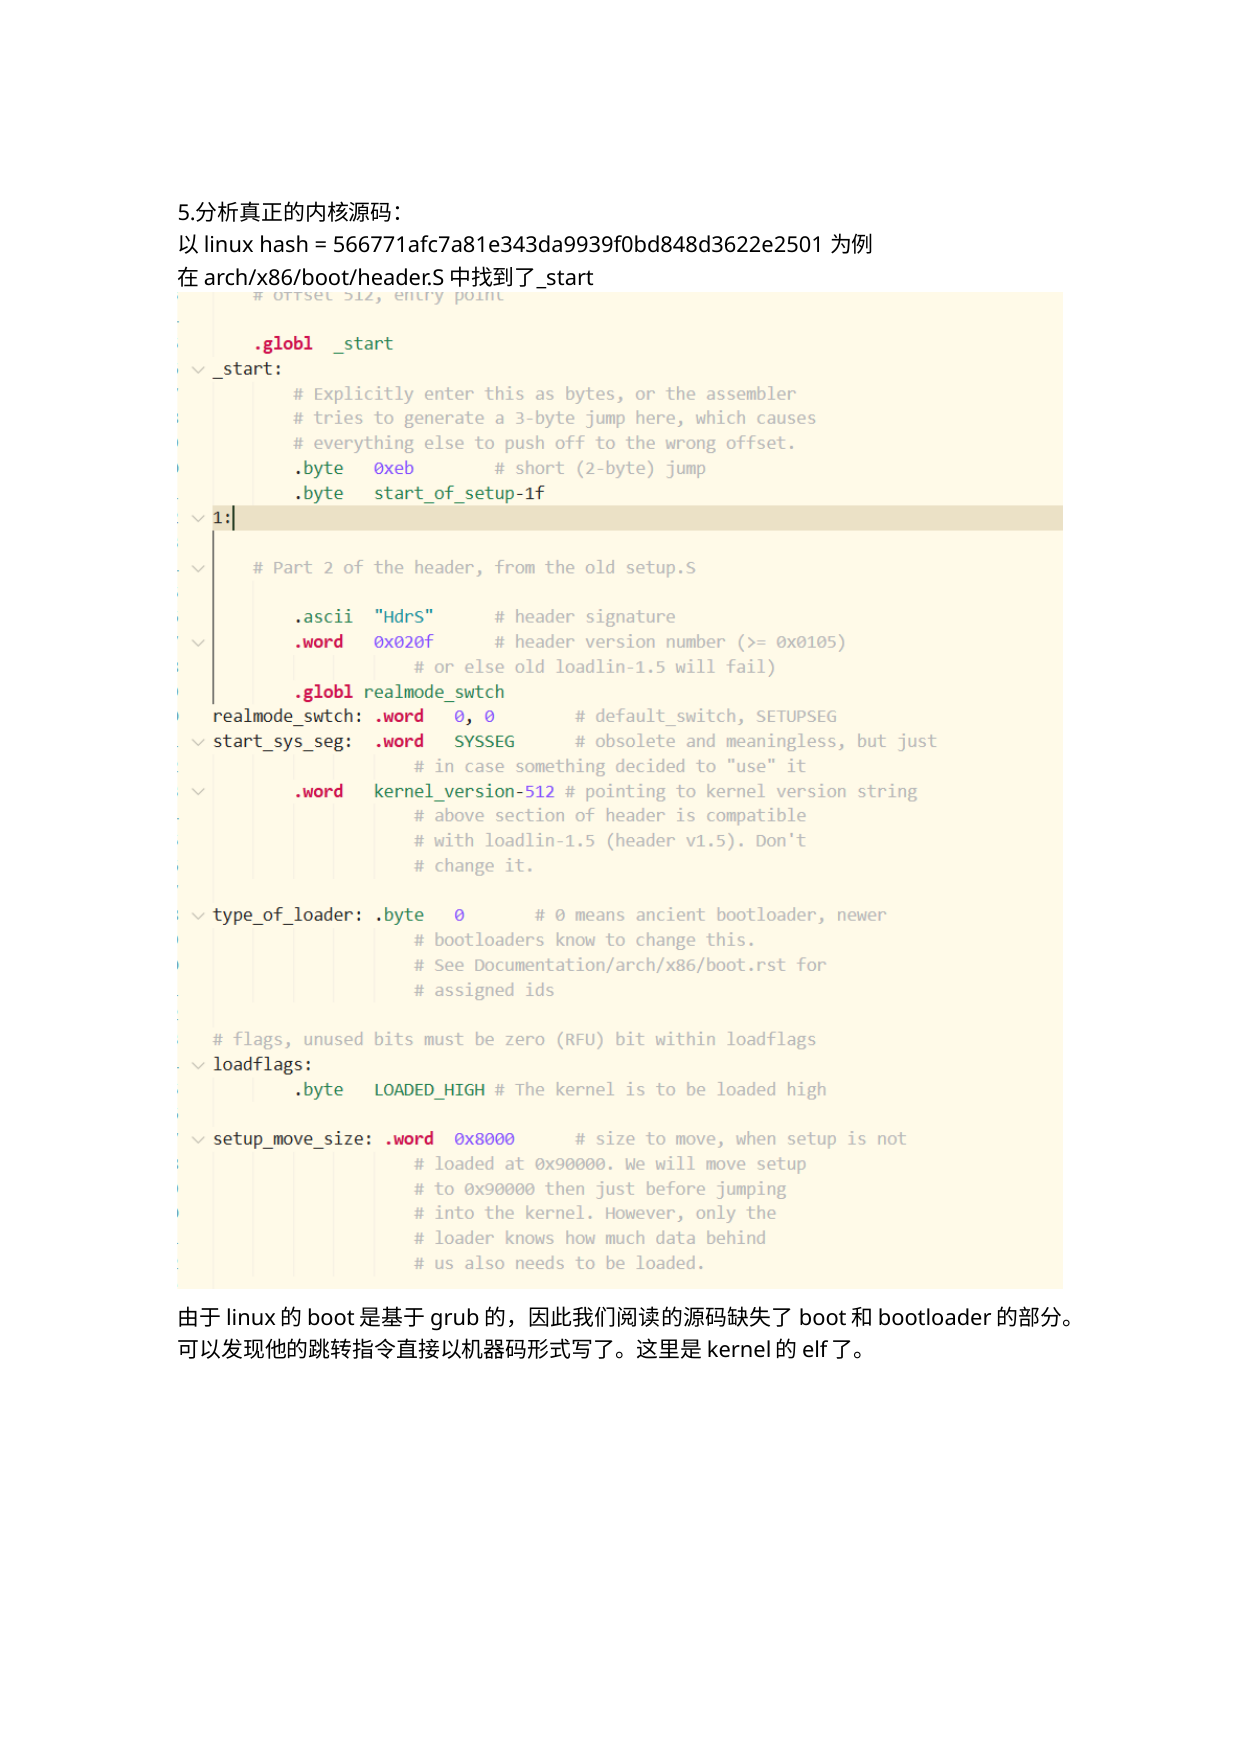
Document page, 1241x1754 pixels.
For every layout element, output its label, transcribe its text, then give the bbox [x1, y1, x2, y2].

text 在arch/x86/boot/header.S中找到了_start [177, 259, 1063, 292]
text 以linux hash = 566771afc7a81e343da9939f0bd848d3622e2501 为例 [177, 227, 1063, 259]
text 5.分析真正的内核源码： [177, 194, 1063, 227]
picture [177, 292, 1063, 1289]
text 由于linux的boot是基于grub的，因此我们阅读的源码缺失了boot和bootloader的部分。可以发现他的跳转指令直接以机器码形式写了。这里是kernel的elf了。 [177, 1299, 1063, 1364]
